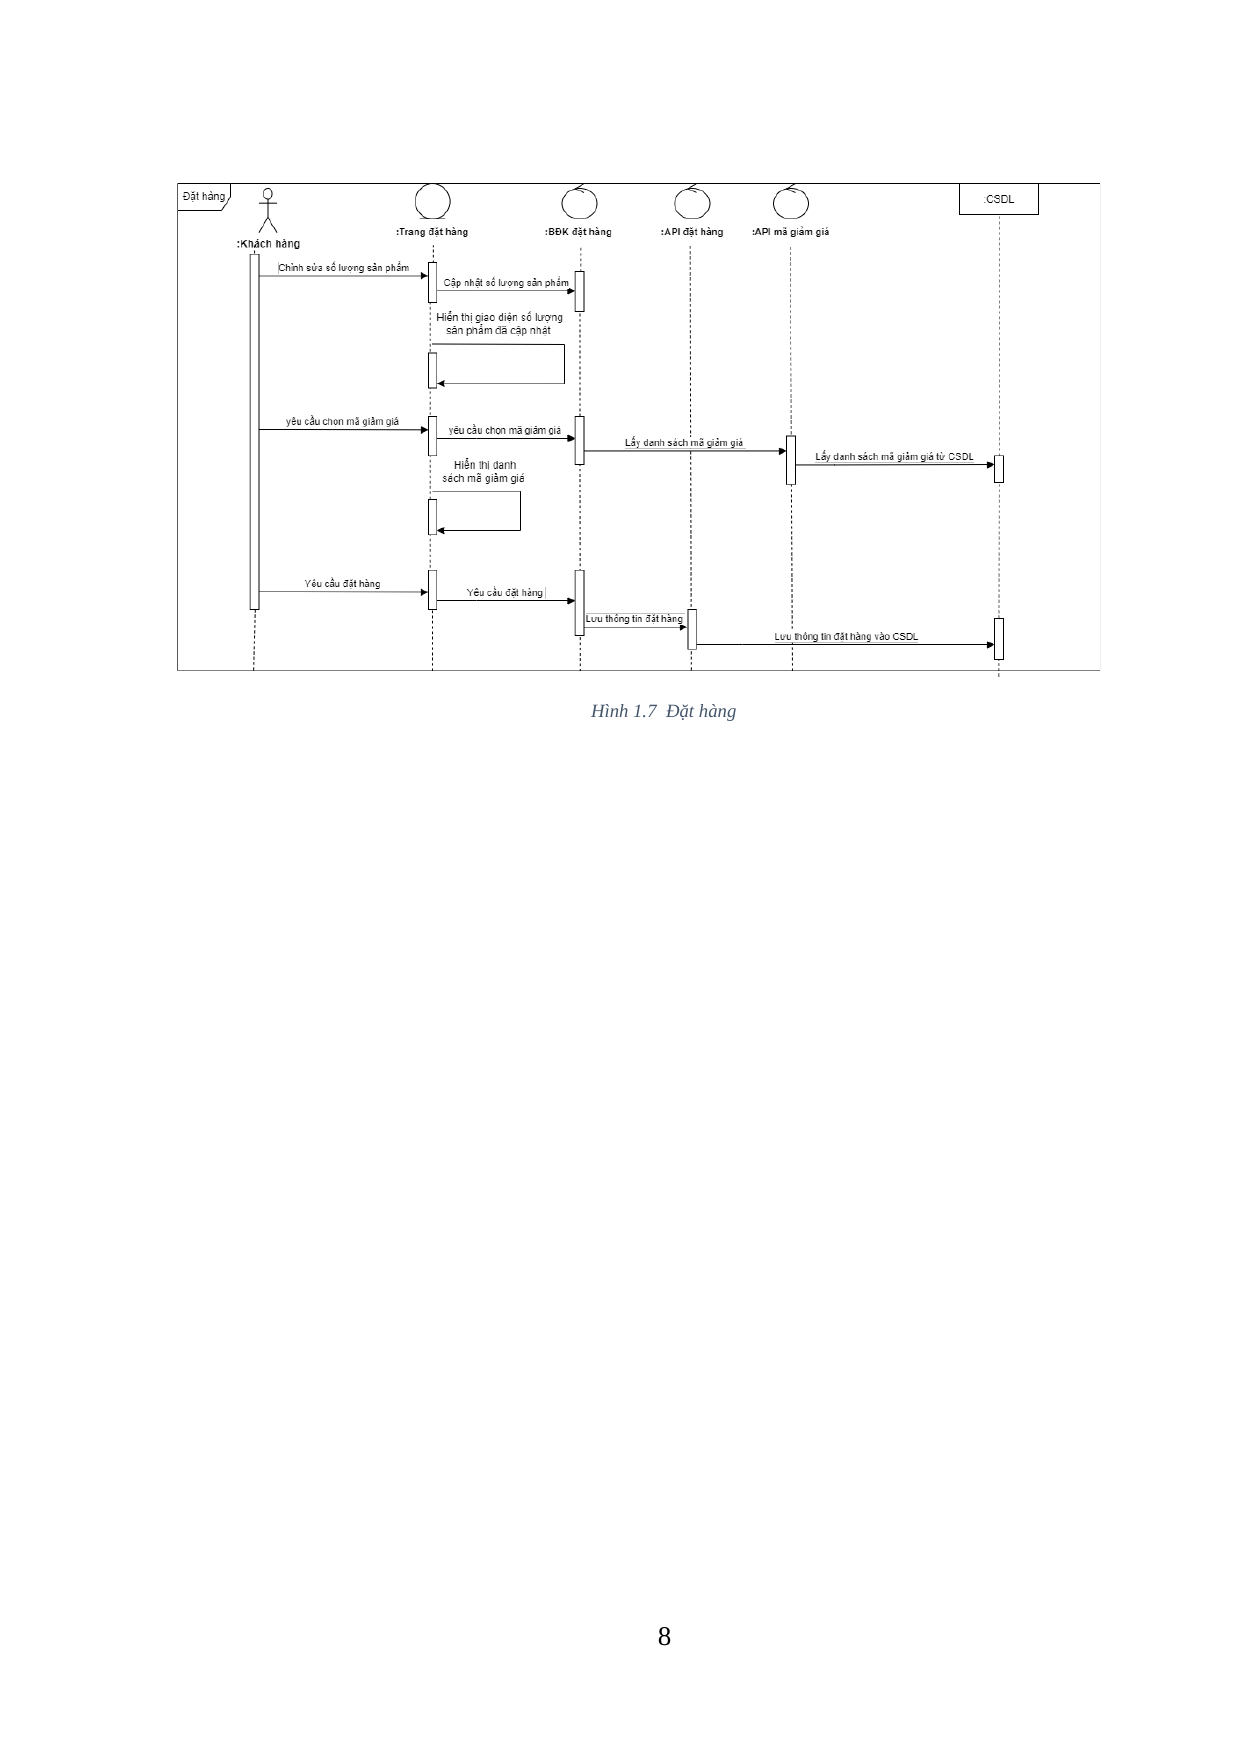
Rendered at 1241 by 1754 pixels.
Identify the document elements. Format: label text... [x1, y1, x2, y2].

text Hình 1.7 Đặt hàng [177, 699, 1152, 721]
picture [177, 183, 1101, 678]
